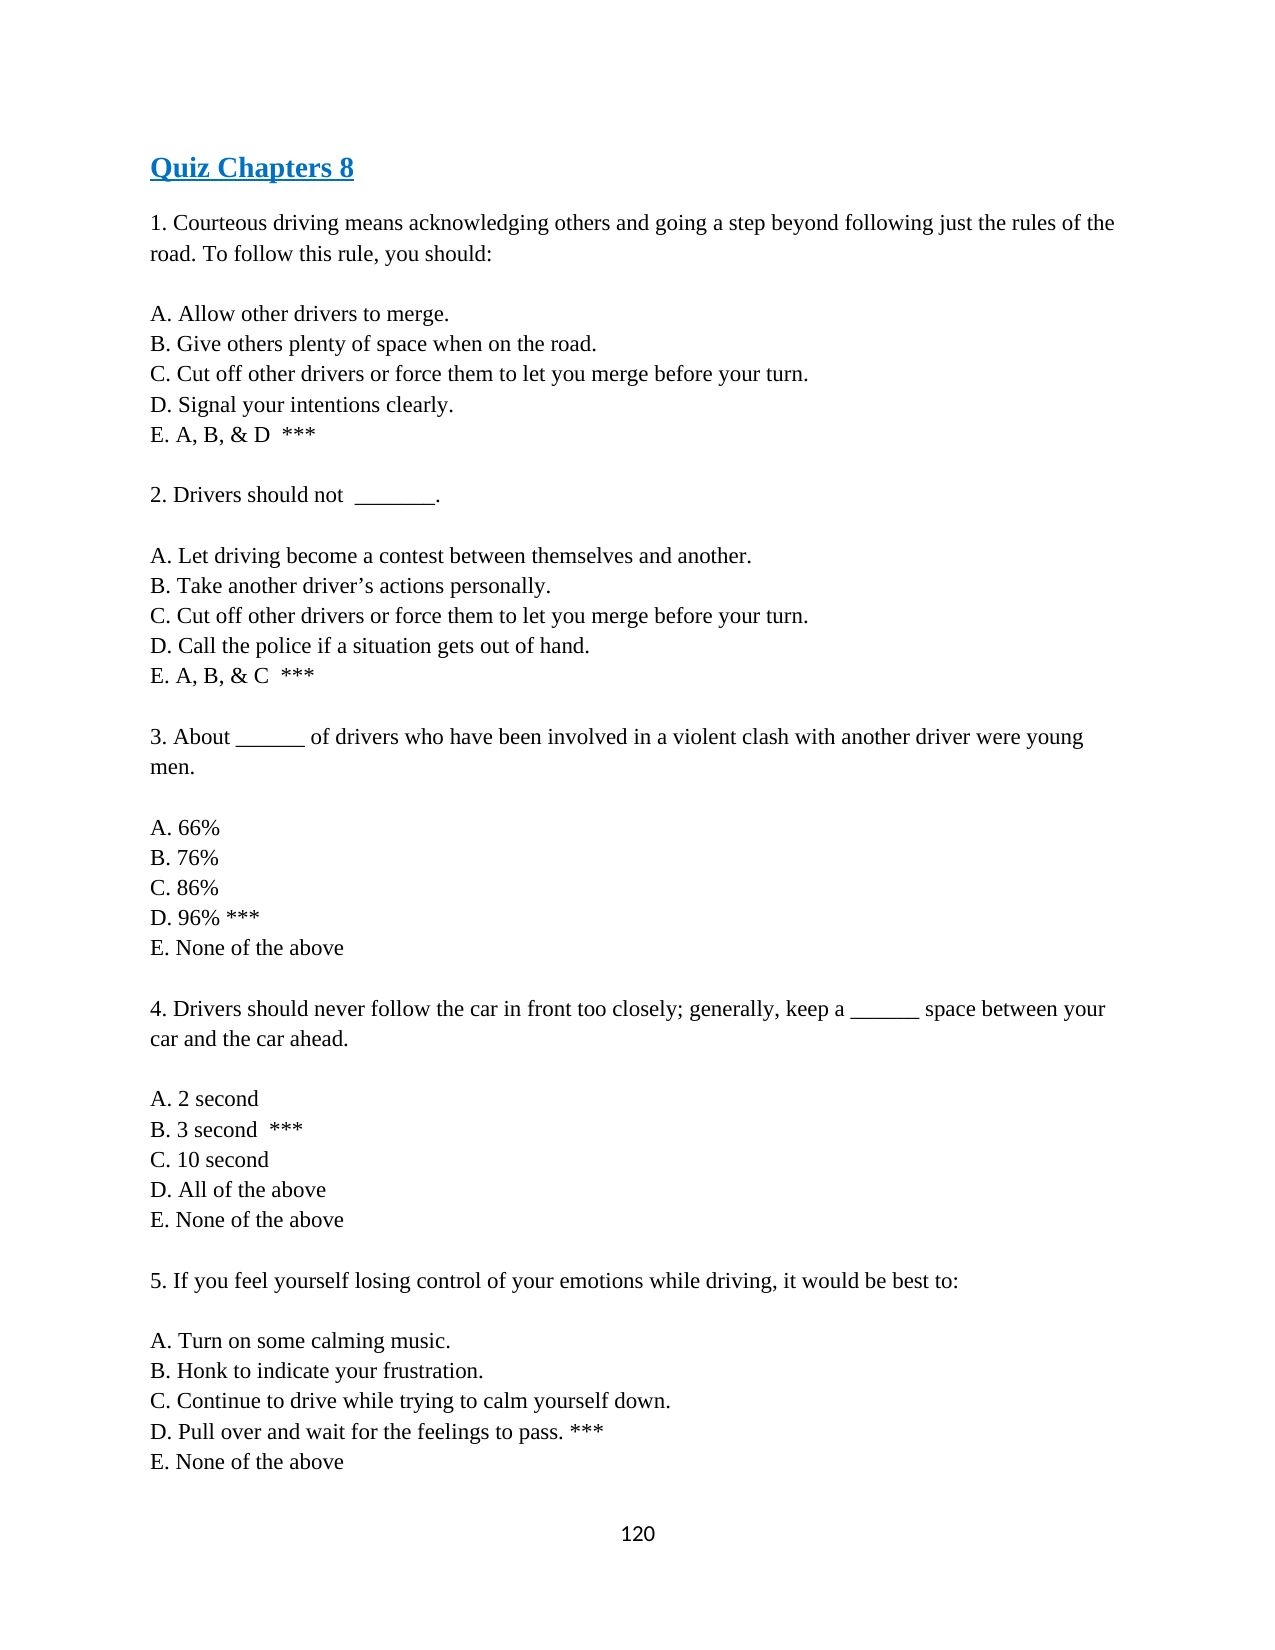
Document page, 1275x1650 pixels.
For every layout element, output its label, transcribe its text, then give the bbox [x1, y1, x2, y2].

text D. Signal your intentions clearly. [150, 391, 1125, 417]
text E. None of the above [150, 1448, 1125, 1474]
text E. None of the above 4. Drivers should never follow the car in front too closely; generally, keep a ______ space between your car and the car ahead. [150, 934, 1125, 1051]
text D. Pull over and wait for the feelings to pass. *** [150, 1418, 1125, 1444]
text 2. Drivers should not _______. [150, 481, 1125, 508]
text E. A, B, & D *** [150, 421, 1125, 447]
text D. Call the police if a situation gets out of hand. [150, 632, 1125, 659]
text A. Let driving become a contest between themselves and another. [150, 511, 1125, 568]
text A. Allow other drivers to merge. [150, 270, 1125, 326]
text A. 66% [150, 783, 1125, 840]
text C. Cut off other drivers or force them to let you merge before your turn. [150, 602, 1125, 628]
text D. 96% *** [150, 904, 1125, 931]
text Quiz Chapters 8 [150, 150, 1125, 183]
text C. Cut off other drivers or force them to let you merge before your turn. [150, 360, 1125, 387]
text E. A, B, & C *** [150, 662, 1125, 689]
text C. Continue to drive while trying to calm yourself down. [150, 1387, 1125, 1414]
text 1. Courteous driving means acknowledging others and going a step beyond following just the rules of the road. To follow this rule, you should: [150, 209, 1125, 266]
text C. 10 second [150, 1146, 1125, 1172]
text A. Turn on some calming music. [150, 1297, 1125, 1353]
text 3. About ______ of drivers who have been involved in a violent clash with another driver were young men. [150, 723, 1125, 779]
text B. Honk to indicate your frustration. [150, 1357, 1125, 1384]
text B. Take another driver’s actions personally. [150, 572, 1125, 598]
text B. 3 second *** [150, 1116, 1125, 1142]
text B. Give others plenty of space when on the road. [150, 330, 1125, 357]
text C. 86% [150, 874, 1125, 900]
text B. 76% [150, 844, 1125, 870]
text A. 2 second [150, 1055, 1125, 1112]
text 5. If you feel yourself losing control of your emotions while driving, it would be best to: [150, 1267, 1125, 1293]
text E. None of the above [150, 1206, 1125, 1233]
text D. All of the above [150, 1176, 1125, 1202]
